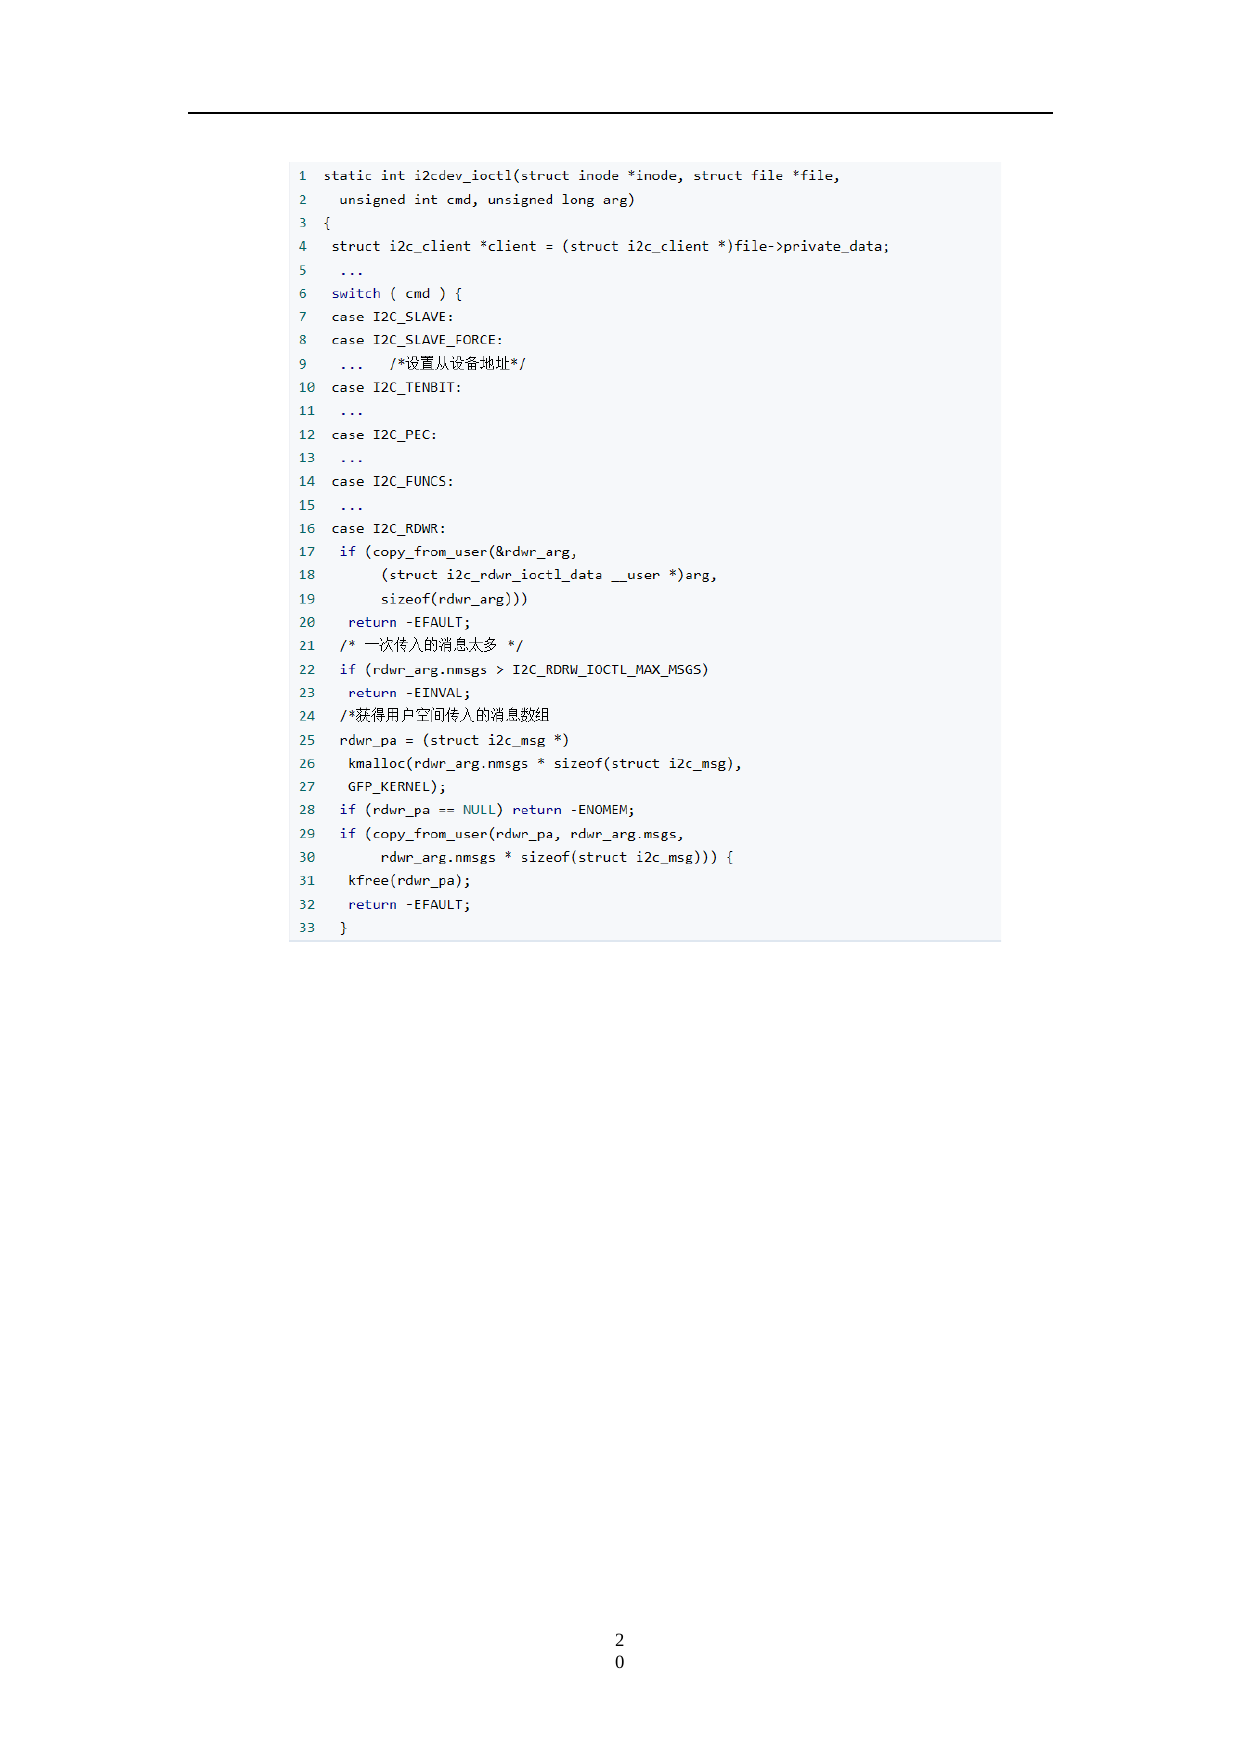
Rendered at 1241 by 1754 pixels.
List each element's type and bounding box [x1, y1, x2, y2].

picture [289, 162, 1002, 942]
